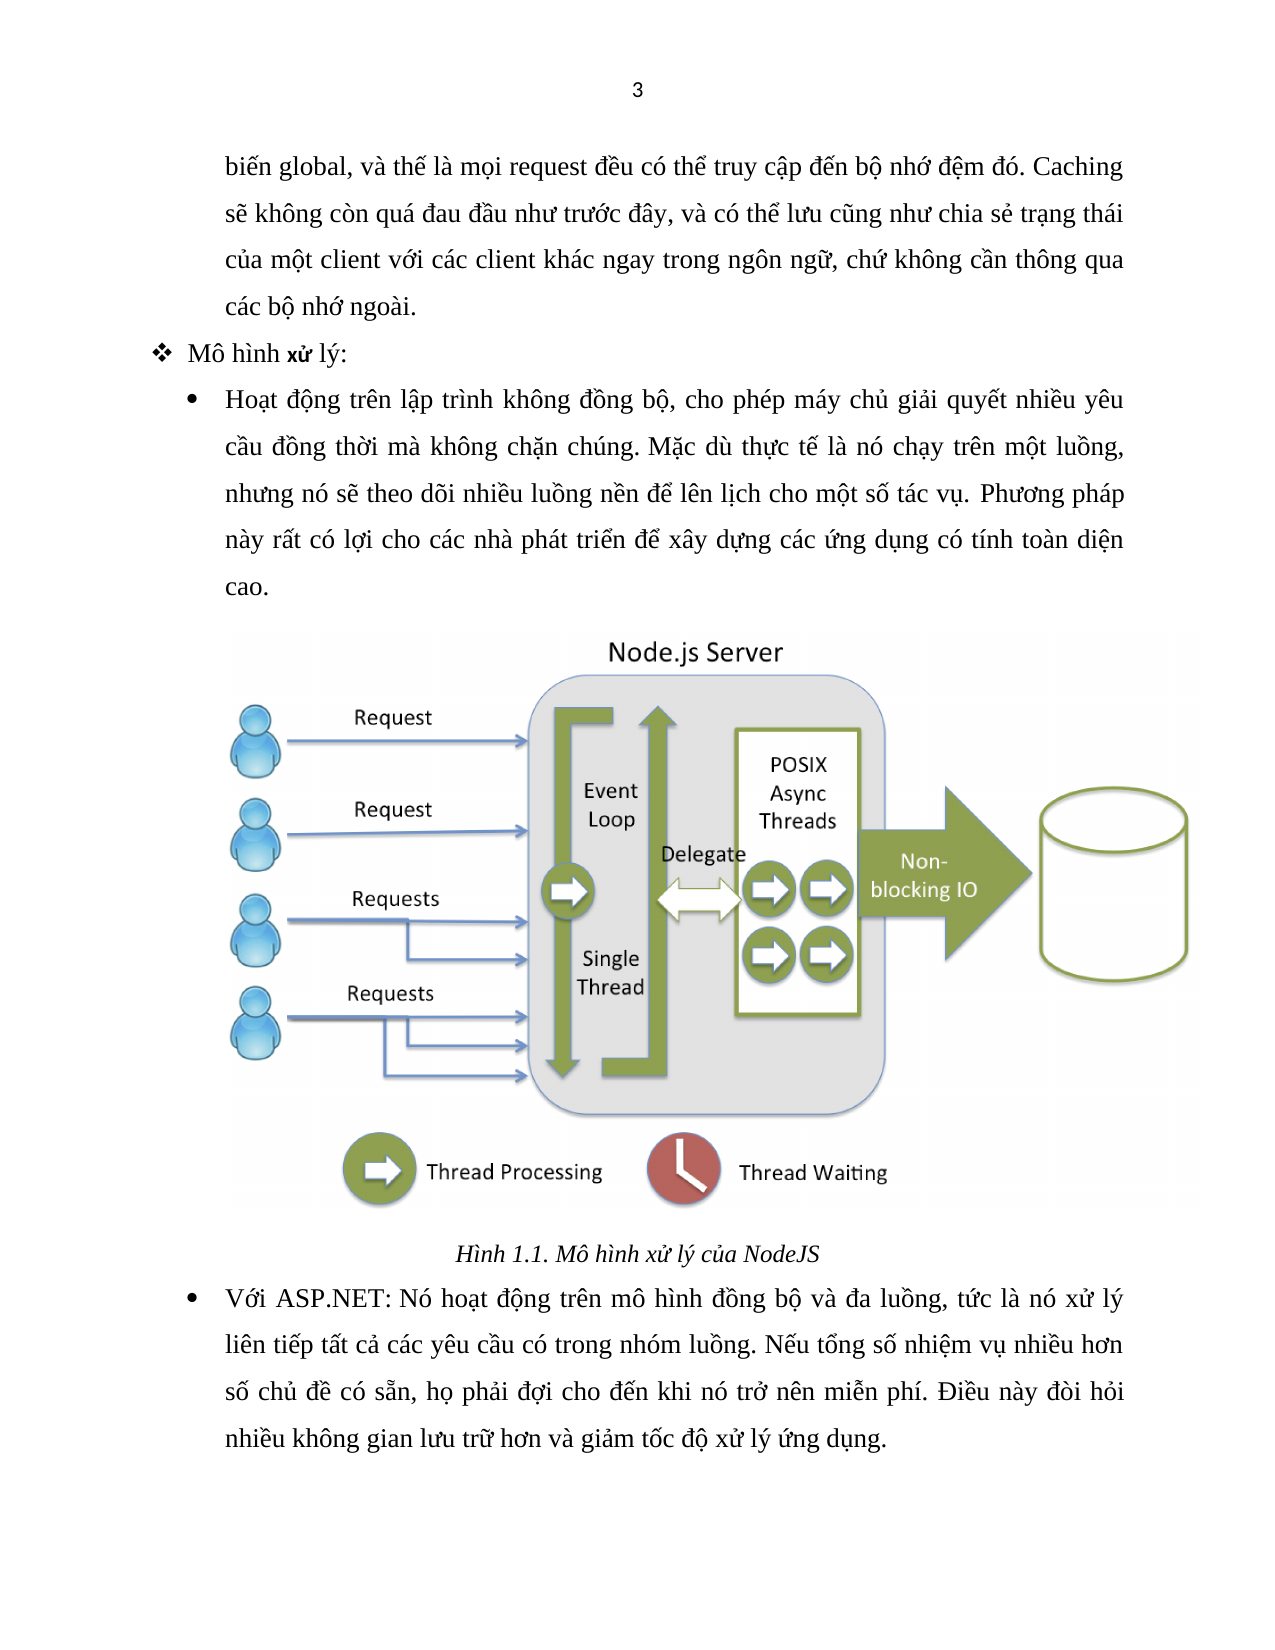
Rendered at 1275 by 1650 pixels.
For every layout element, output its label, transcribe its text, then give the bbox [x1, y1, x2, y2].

picture [225, 629, 1200, 1213]
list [187, 150, 1125, 321]
list Hình 1.1. Mô hình xử lý của NodeJS [150, 1239, 1125, 1267]
list Mô hình xử lý: [150, 337, 1125, 368]
list Hoạt động trên lập trình không đồng bộ, cho phép máy chủ giải quyết nhiều yêu cầu đồng thời mà không chặn chúng. Mặc dù thực tế là nó chạy trên một luồng, nhưng nó sẽ theo dõi nhiều luồng nền để lên lịch cho một số tác vụ. Phương pháp này rất có lợi cho các nhà phát triển để xây dựng các ứng dụng có tính toàn diện cao. [187, 383, 1125, 601]
list Với ASP.NET: Nó hoạt động trên mô hình đồng bộ và đa luồng, tức là nó xử lý liên tiếp tất cả các yêu cầu có trong nhóm luồng. Nếu tổng số nhiệm vụ nhiều hơn số chủ đề có sẵn, họ phải đợi cho đến khi nó trở nên miễn phí. Điều này đòi hỏi nhiều không gian lưu trữ hơn và giảm tốc độ xử lý ứng dụng. [187, 1282, 1125, 1453]
